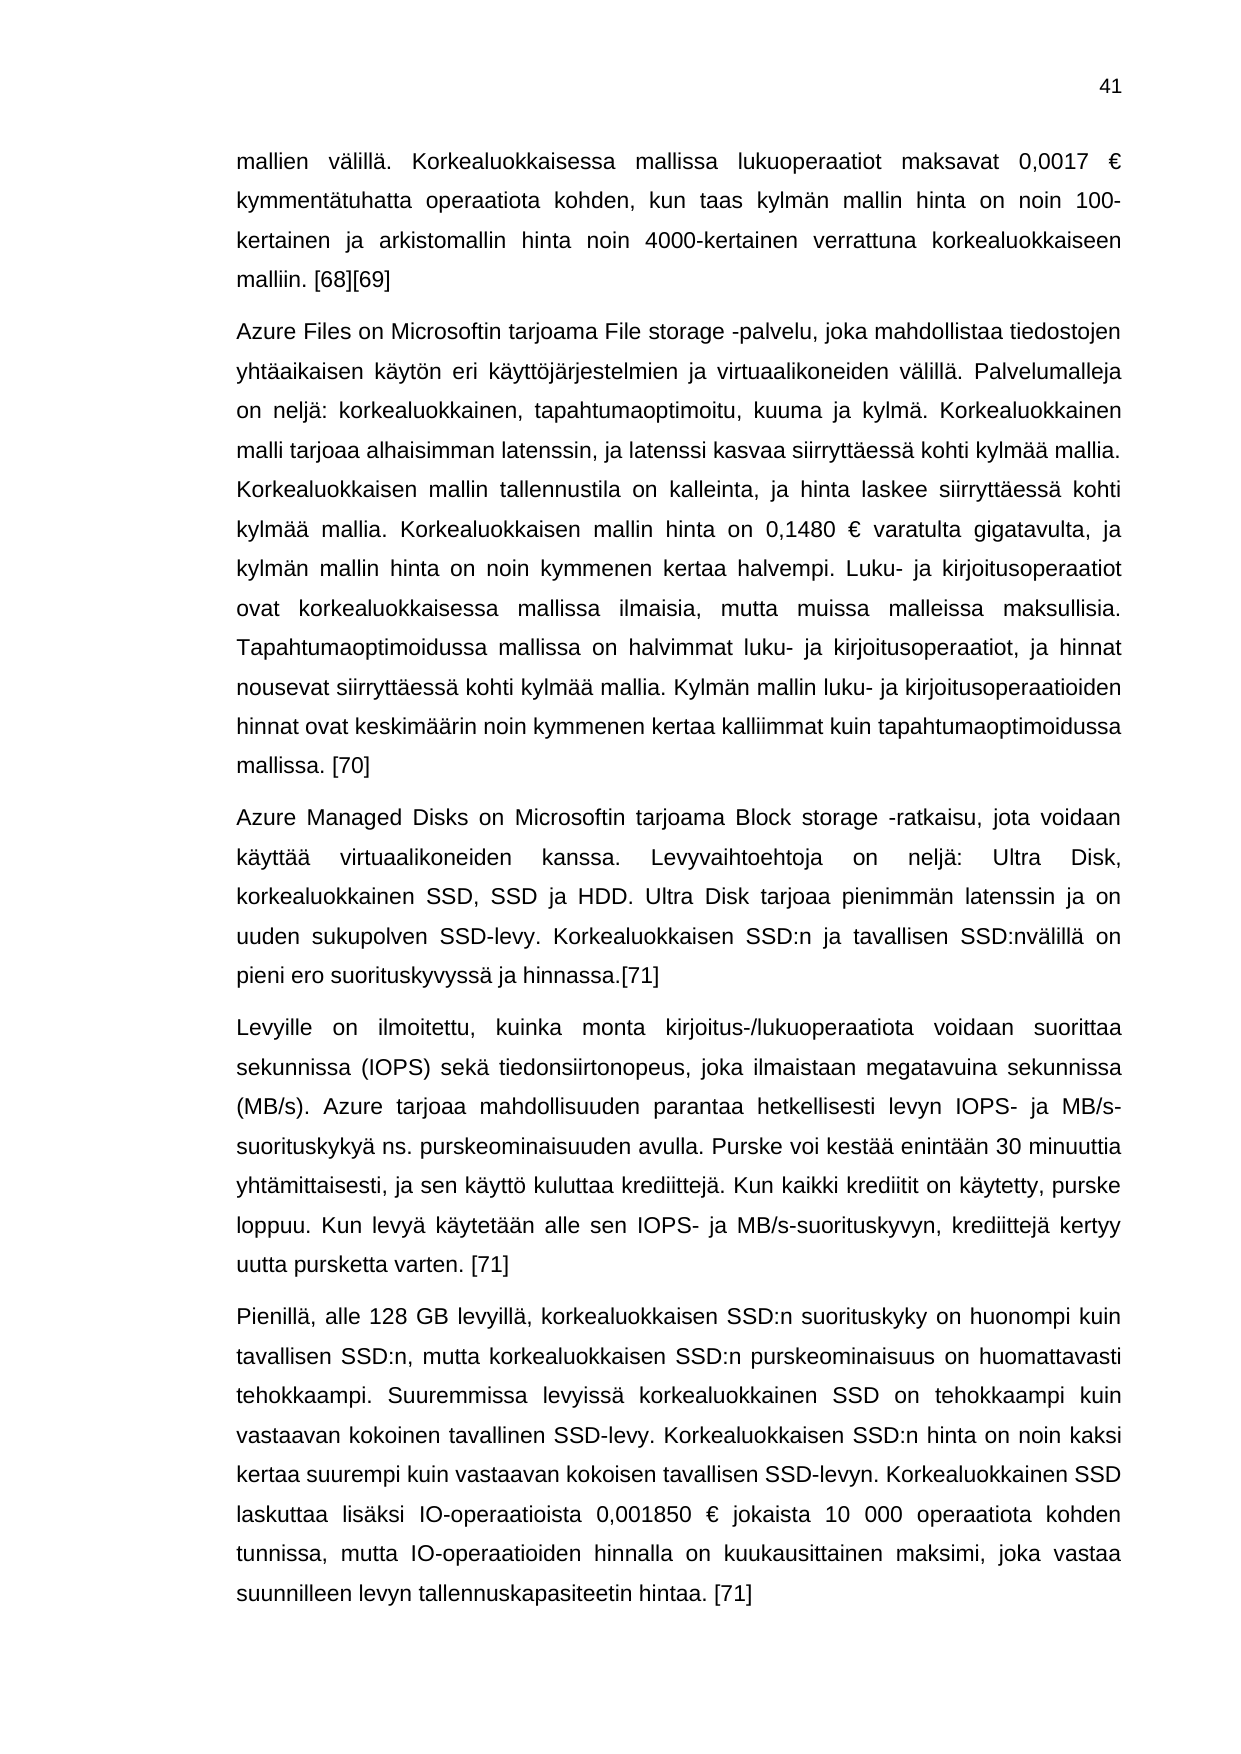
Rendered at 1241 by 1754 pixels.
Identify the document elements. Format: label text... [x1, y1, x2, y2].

text Pienillä, alle 128 GB levyillä, korkealuokkaisen SSD:n suorituskyky on huonompi kuin tavallisen SSD:n, mutta korkealuokkaisen SSD:n purskeominaisuus on huomattavasti tehokkaampi. Suuremmissa levyissä korkealuokkainen SSD on tehokkaampi kuin vastaavan kokoinen tavallinen SSD-levy. Korkealuokkaisen SSD:n hinta on noin kaksi kertaa suurempi kuin vastaavan kokoisen tavallisen SSD-levyn. Korkealuokkainen SSD laskuttaa lisäksi IO-operaatioista 0,001850 € jokaista 10 000 operaatiota kohden tunnissa, mutta IO-operaatioiden hinnalla on kuukausittainen maksimi, joka vastaa suunnilleen levyn tallennuskapasiteetin hintaa. [71] [236, 1303, 1122, 1606]
text Azure Managed Disks on Microsoftin tarjoama Block storage -ratkaisu, jota voidaan käyttää virtuaalikoneiden kanssa. Levyvaihtoehtoja on neljä: Ultra Disk, korkealuokkainen SSD, SSD ja HDD. Ultra Disk tarjoaa pienimmän latenssin ja on uuden sukupolven SSD-levy. Korkealuokkaisen SSD:n ja tavallisen SSD:nvälillä on pieni ero suorituskyvyssä ja hinnassa.[71] [236, 804, 1122, 989]
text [236, 148, 1122, 292]
text Azure Files on Microsoftin tarjoama File storage -palvelu, joka mahdollistaa tiedostojen yhtäaikaisen käytön eri käyttöjärjestelmien ja virtuaalikoneiden välillä. Palvelumalleja on neljä: korkealuokkainen, tapahtumaoptimoitu, kuuma ja kylmä. Korkealuokkainen malli tarjoaa alhaisimman latenssin, ja latenssi kasvaa siirryttäessä kohti kylmää mallia. Korkealuokkaisen mallin tallennustila on kalleinta, ja hinta laskee siirryttäessä kohti kylmää mallia. Korkealuokkaisen mallin hinta on 0,1480 € varatulta gigatavulta, ja kylmän mallin hinta on noin kymmenen kertaa halvempi. Luku- ja kirjoitusoperaatiot ovat korkealuokkaisessa mallissa ilmaisia, mutta muissa malleissa maksullisia. Tapahtumaoptimoidussa mallissa on halvimmat luku- ja kirjoitusoperaatiot, ja hinnat nousevat siirryttäessä kohti kylmää mallia. Kylmän mallin luku- ja kirjoitusoperaatioiden hinnat ovat keskimäärin noin kymmenen kertaa kalliimmat kuin tapahtumaoptimoidussa mallissa. [70] [236, 318, 1122, 779]
text Levyille on ilmoitettu, kuinka monta kirjoitus-/lukuoperaatiota voidaan suorittaa sekunnissa (IOPS) sekä tiedonsiirtonopeus, joka ilmaistaan megatavuina sekunnissa (MB/s). Azure tarjoaa mahdollisuuden parantaa hetkellisesti levyn IOPS- ja MB/s-suorituskykyä ns. purskeominaisuuden avulla. Purske voi kestää enintään 30 minuuttia yhtämittaisesti, ja sen käyttö kuluttaa krediittejä. Kun kaikki krediitit on käytetty, purske loppuu. Kun levyä käytetään alle sen IOPS- ja MB/s-suorituskyvyn, krediittejä kertyy uutta pursketta varten. [71] [236, 1014, 1122, 1277]
